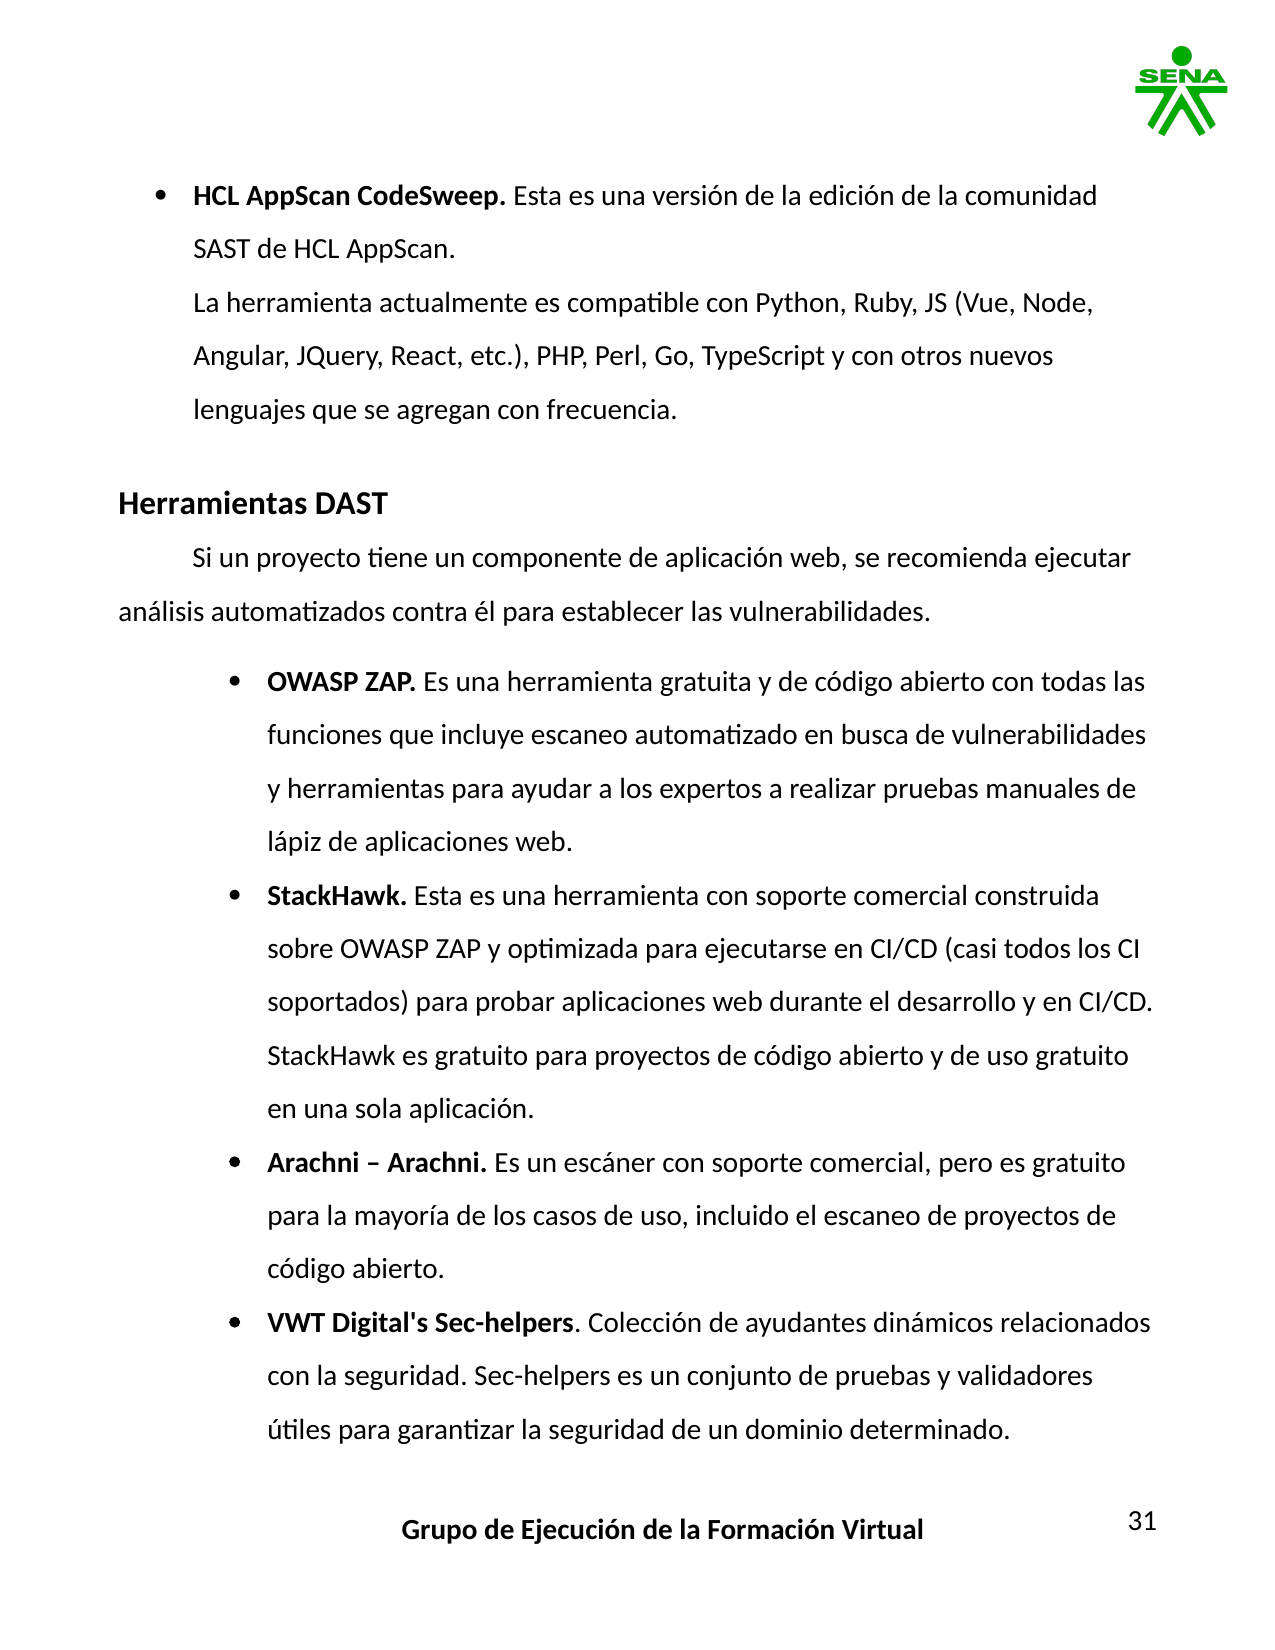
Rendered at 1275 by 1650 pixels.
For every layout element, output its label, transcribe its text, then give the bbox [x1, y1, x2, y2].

subtitle Herramientas DAST [118, 482, 1157, 523]
list StackHawk. Esta es una herramienta con soporte comercial construida sobre OWASP ZAP y optimizada para ejecutarse en CI/CD (casi todos los CI soportados) para probar aplicaciones web durante el desarrollo y en CI/CD. StackHawk es gratuito para proyectos de código abierto y de uso gratuito en una sola aplicación. [229, 877, 1157, 1126]
list OWASP ZAP. Es una herramienta gratuita y de código abierto con todas las funciones que incluye escaneo automatizado en busca de vulnerabilidades y herramientas para ayudar a los expertos a realizar pruebas manuales de lápiz de aplicaciones web. [229, 663, 1157, 859]
list Arachni – Arachni. Es un escáner con soporte comercial, pero es gratuito para la mayoría de los casos de uso, incluido el escaneo de proyectos de código abierto. [229, 1144, 1157, 1286]
list VWT Digital's Sec-helpers. Colección de ayudantes dinámicos relacionados con la seguridad. Sec-helpers es un conjunto de pruebas y validadores útiles para garantizar la seguridad de un dominio determinado. [229, 1304, 1157, 1447]
text Si un proyecto tiene un componente de aplicación web, se recomienda ejecutar análisis automatizados contra él para establecer las vulnerabilidades. [118, 539, 1157, 628]
list La herramienta actualmente es compatible con Python, Ruby, JS (Vue, Node, Angular, JQuery, React, etc.), PHP, Perl, Go, TypeScript y con otros nuevos lenguajes que se agregan con frecuencia. [193, 284, 1157, 427]
list HCL AppScan CodeSweep. Esta es una versión de la edición de la comunidad SAST de HCL AppScan. [156, 177, 1157, 266]
picture [1135, 46, 1228, 136]
